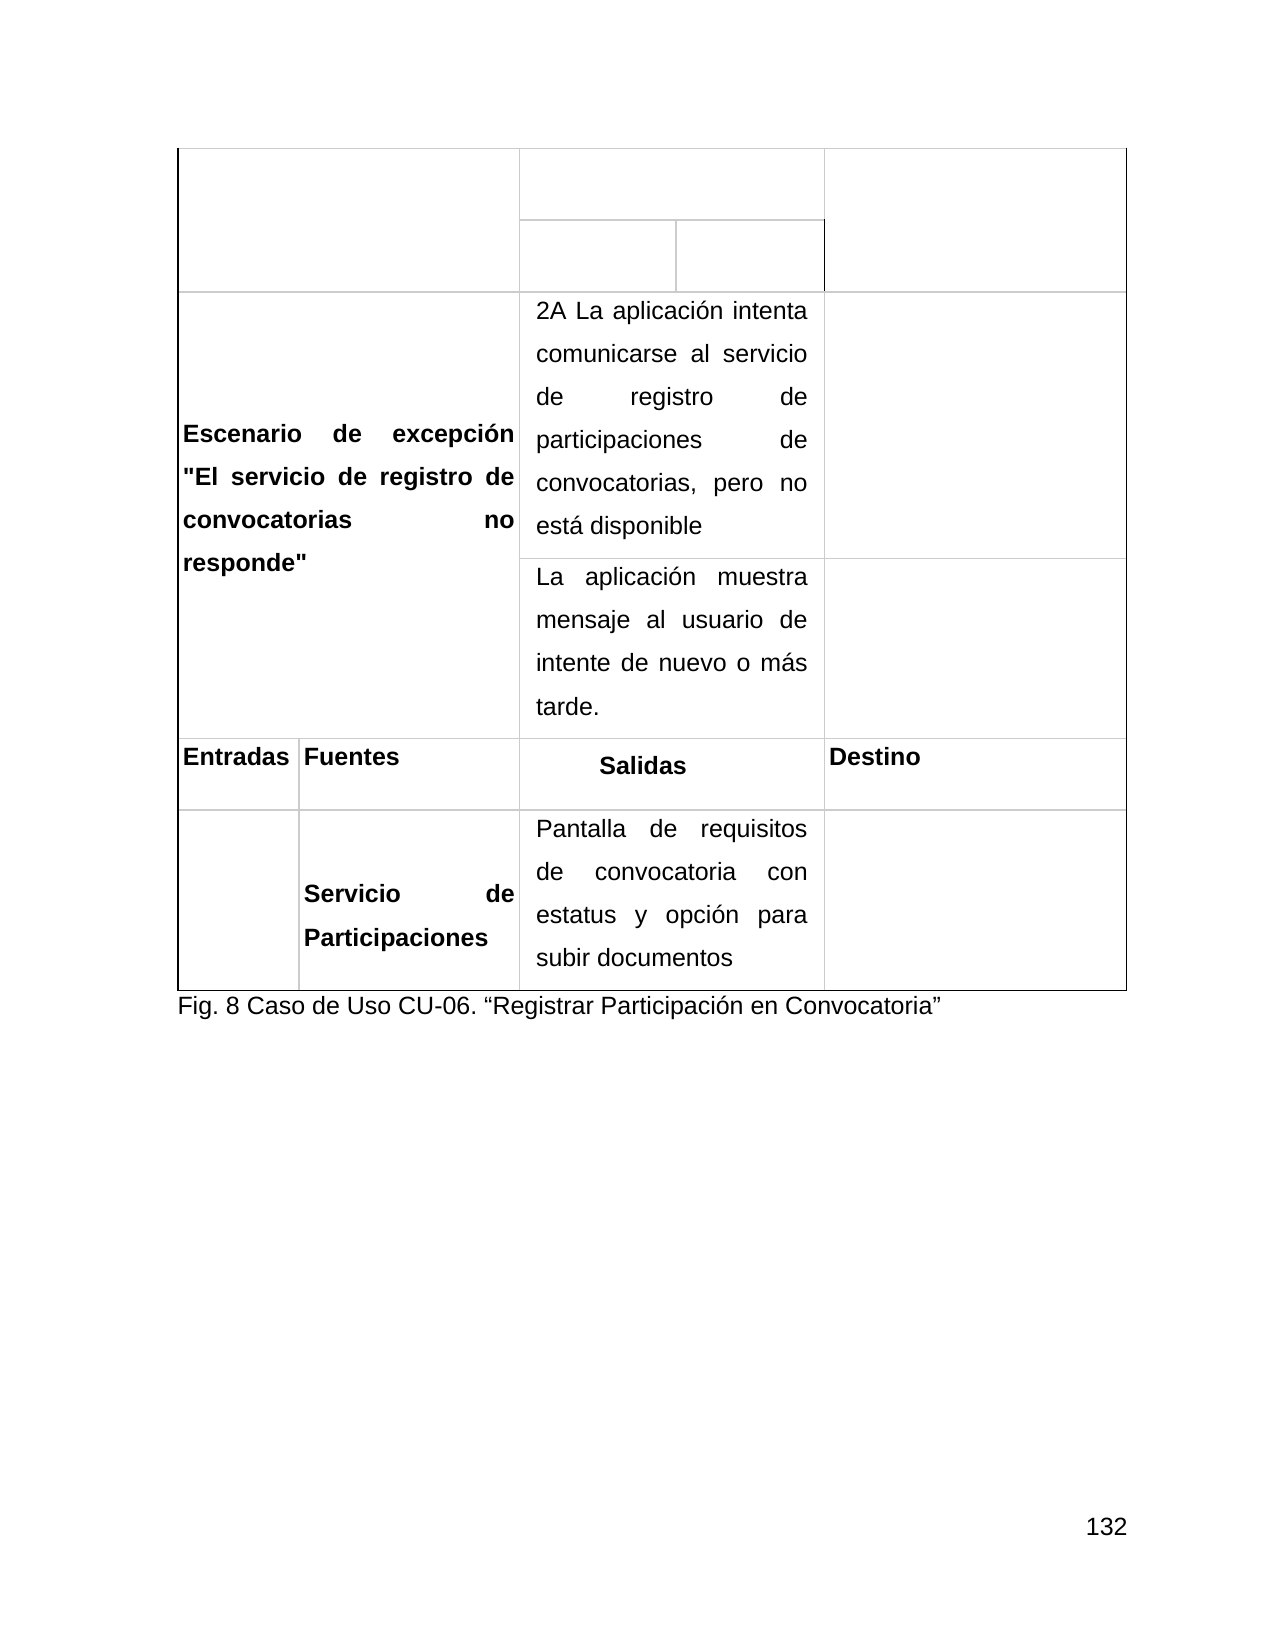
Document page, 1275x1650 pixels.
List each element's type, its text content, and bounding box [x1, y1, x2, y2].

table_cell [677, 221, 824, 291]
table_cell [179, 811, 298, 989]
table_cell 2A La aplicación intenta comunicarse al servicio de registro de participaciones de convocatorias, pero no está disponible [520, 293, 824, 557]
table_cell [825, 811, 1126, 989]
table_cell Escenario de excepción "El servicio de registro de convocatorias no responde" [179, 293, 519, 738]
table_cell Servicio de Participaciones [300, 811, 519, 989]
text Fig. 8 Caso de Uso CU-06. “Registrar Participación en Convocatoria” [177, 991, 1127, 1020]
table_cell Entradas [179, 739, 298, 809]
table_cell Fuentes [300, 739, 519, 809]
table_cell La aplicación muestra mensaje al usuario de intente de nuevo o más tarde. [520, 559, 824, 738]
table_cell [520, 221, 675, 291]
table_cell [825, 293, 1126, 557]
table_cell [825, 559, 1126, 738]
table_cell [825, 149, 1126, 291]
table_cell [520, 149, 824, 219]
table_cell Destino [825, 739, 1126, 809]
table_cell Salidas [520, 739, 824, 809]
table_cell Pantalla de requisitos de convocatoria con estatus y opción para subir documentos [520, 811, 824, 989]
